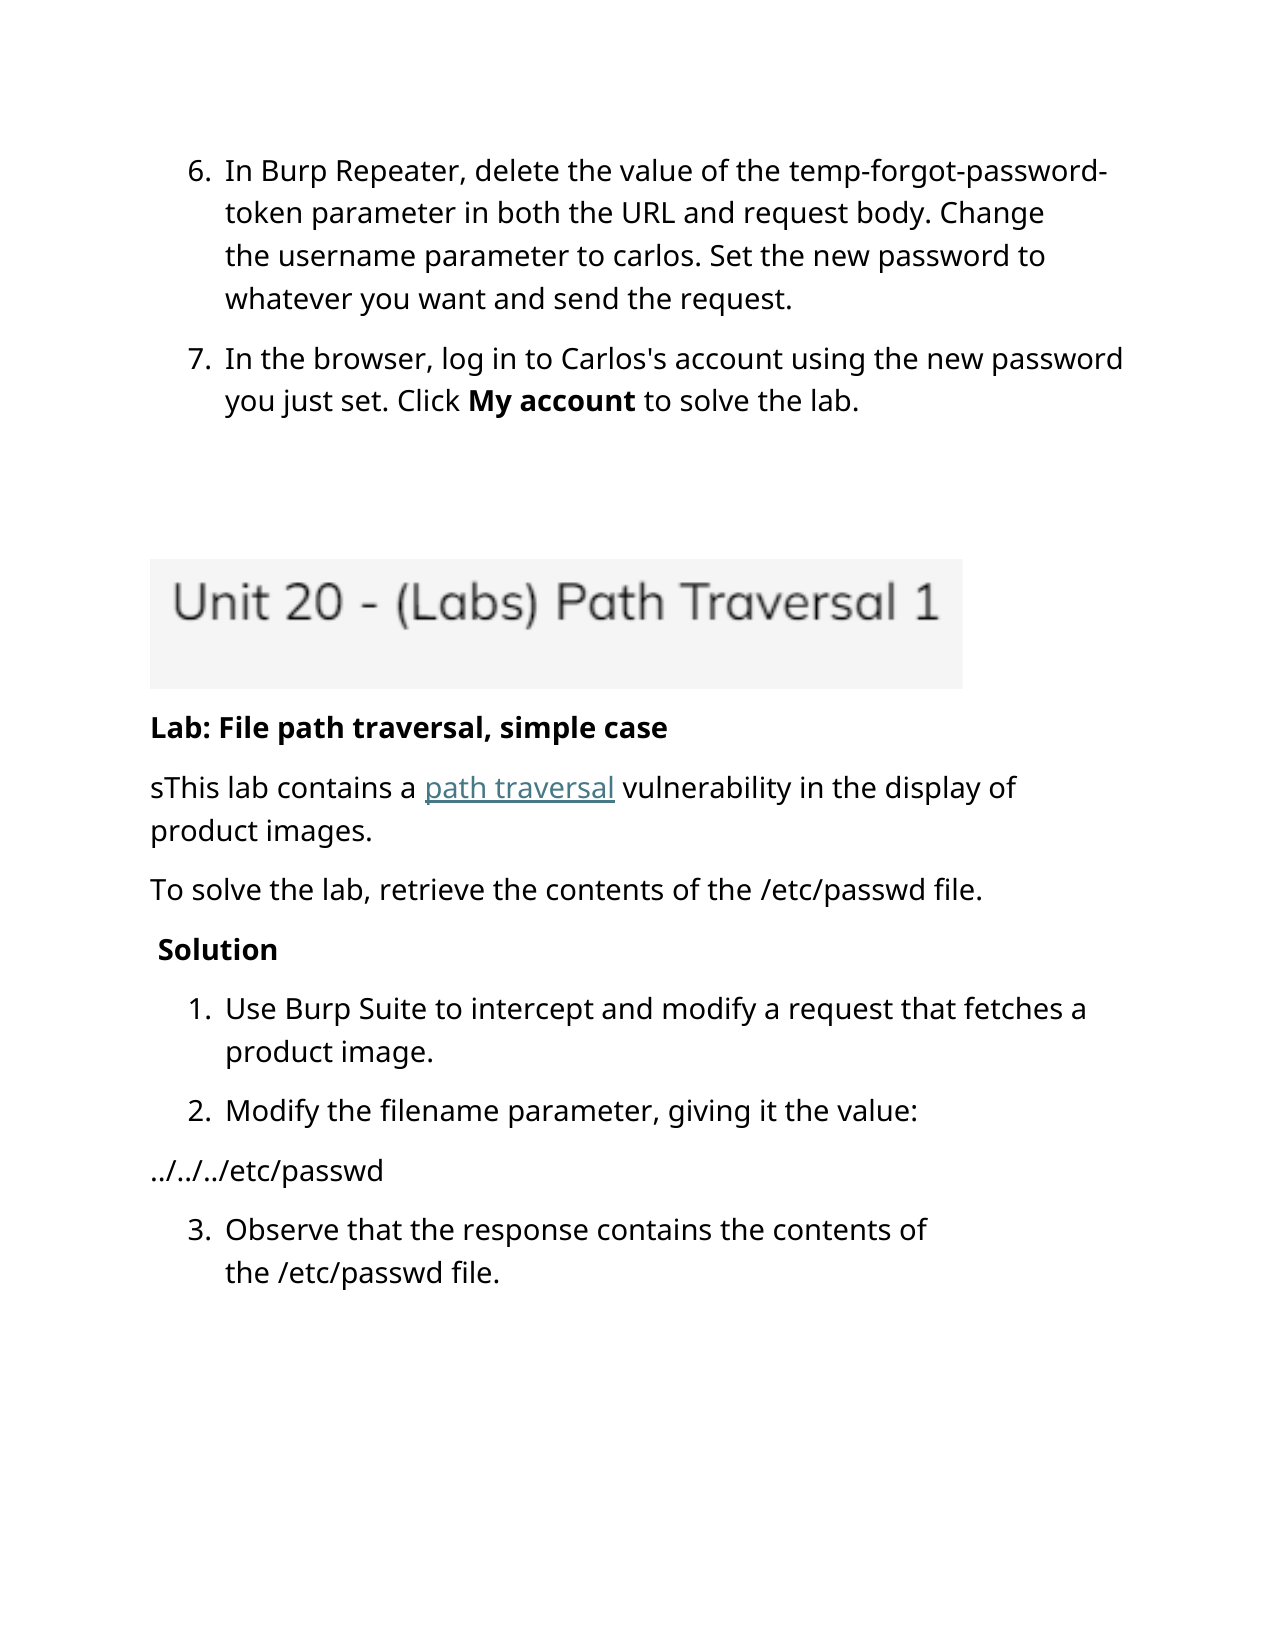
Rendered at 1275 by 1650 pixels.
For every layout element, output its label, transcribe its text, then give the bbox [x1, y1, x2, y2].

text Lab: File path traversal, simple case [150, 707, 1125, 747]
picture [150, 559, 963, 689]
text To solve the lab, retrieve the contents of the /etc/passwd file. [150, 869, 1125, 909]
list Use Burp Suite to intercept and modify a request that fetches a product image. [187, 988, 1125, 1071]
text ../../../etc/passwd [150, 1150, 1125, 1190]
list Modify the filename parameter, giving it the value: [187, 1091, 1125, 1130]
list Observe that the response contains the contents of the /etc/passwd file. [187, 1209, 1125, 1292]
list In Burp Repeater, delete the value of the temp-forgot-password-token parameter in both the URL and request body. Change the username parameter to carlos. Set the new password to whatever you want and send the request. [187, 150, 1125, 318]
text sThis lab contains a path traversal vulnerability in the display of product images. [150, 767, 1125, 849]
text Solution [150, 929, 1125, 968]
list In the browser, log in to Carlos's account using the new password you just set. Click My account to solve the lab. [187, 338, 1125, 420]
